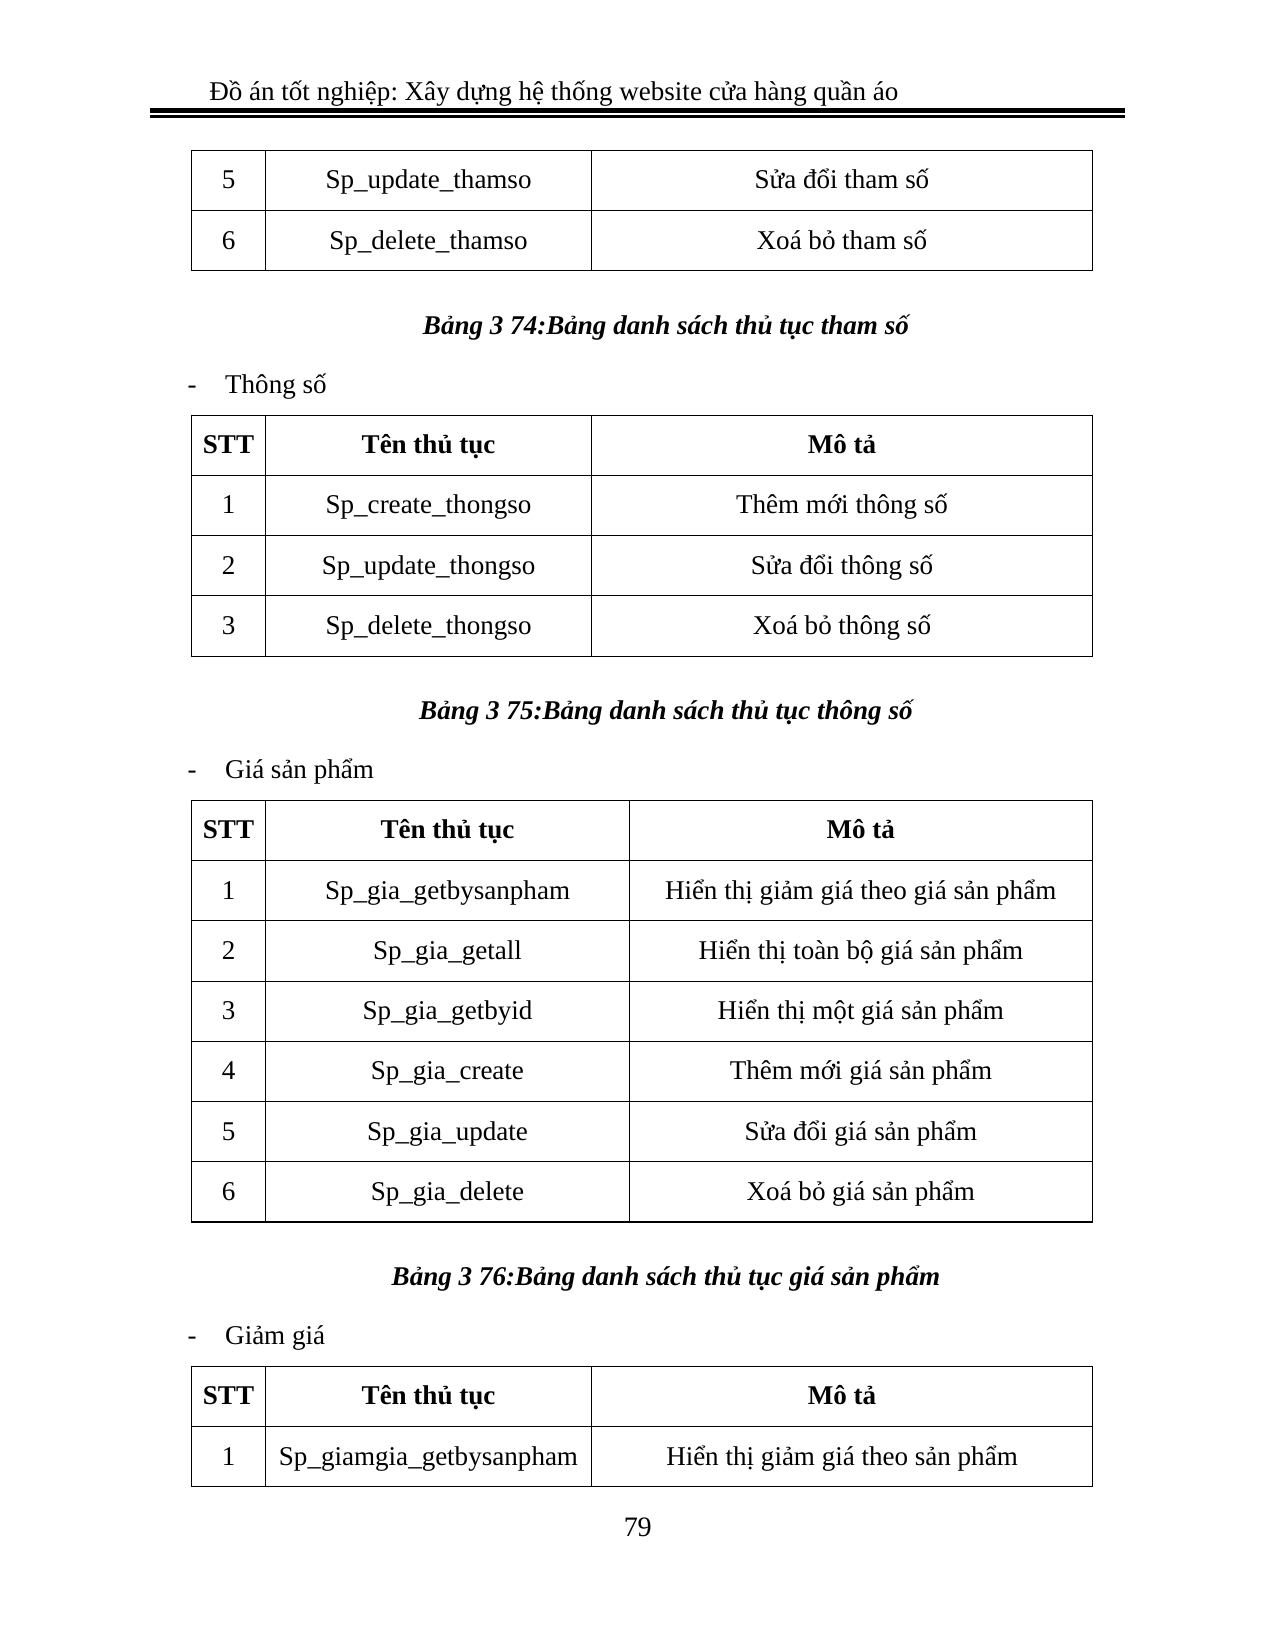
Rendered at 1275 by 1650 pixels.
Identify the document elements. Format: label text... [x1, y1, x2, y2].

table_cell Thêm mới giá sản phẩm [630, 1042, 1092, 1101]
table_cell Sửa đổi tham số [592, 151, 1092, 210]
table_cell 3 [192, 982, 265, 1041]
table_cell Xoá bỏ tham số [592, 211, 1092, 270]
table_cell 3 [192, 596, 265, 656]
table_cell Sp_gia_update [266, 1102, 629, 1161]
table_cell Sửa đổi thông số [592, 536, 1092, 595]
table_header Tên thủ tục [266, 416, 591, 475]
table_header Mô tả [630, 801, 1092, 860]
table_cell Sp_gia_getbyid [266, 982, 629, 1041]
table_cell Sp_gia_create [266, 1042, 629, 1101]
table_cell 1 [192, 476, 265, 535]
table_cell Xoá bỏ giá sản phẩm [630, 1162, 1092, 1221]
table_cell Hiển thị toàn bộ giá sản phẩm [630, 921, 1092, 981]
table_cell Sp_delete_thongso [266, 596, 591, 656]
table_header STT [192, 416, 265, 475]
table_header STT [192, 801, 265, 860]
table_cell Hiển thị giảm giá theo sản phẩm [592, 1427, 1092, 1486]
table_cell 1 [192, 861, 265, 920]
table_cell 1 [192, 1427, 265, 1486]
table_header Tên thủ tục [266, 801, 629, 860]
table_cell 2 [192, 921, 265, 981]
table_cell Sp_gia_getall [266, 921, 629, 981]
table_cell Sp_create_thongso [266, 476, 591, 535]
table_cell Sửa đổi giá sản phẩm [630, 1102, 1092, 1161]
table_cell Thêm mới thông số [592, 476, 1092, 535]
table_cell Sp_delete_thamso [266, 211, 591, 270]
table_cell Xoá bỏ thông số [592, 596, 1092, 656]
table_cell 5 [192, 1102, 265, 1161]
list Giá sản phẩm [187, 753, 1125, 784]
table_cell 5 [192, 151, 265, 210]
table_header Mô tả [592, 1367, 1092, 1426]
table_cell Sp_update_thongso [266, 536, 591, 595]
table_header Tên thủ tục [266, 1367, 591, 1426]
table_header Mô tả [592, 416, 1092, 475]
table_cell 2 [192, 536, 265, 595]
table_cell Sp_update_thamso [266, 151, 591, 210]
table_cell Hiển thị một giá sản phẩm [630, 982, 1092, 1041]
table_cell Sp_giamgia_getbysanpham [266, 1427, 591, 1486]
list Giảm giá [187, 1319, 1125, 1350]
table_cell 4 [192, 1042, 265, 1101]
table_cell Hiển thị giảm giá theo giá sản phẩm [630, 861, 1092, 920]
table_header STT [192, 1367, 265, 1426]
table_cell Sp_gia_delete [266, 1162, 629, 1221]
list Thông số [187, 368, 1125, 399]
table_cell Sp_gia_getbysanpham [266, 861, 629, 920]
table_cell 6 [192, 211, 265, 270]
table_cell 6 [192, 1162, 265, 1221]
